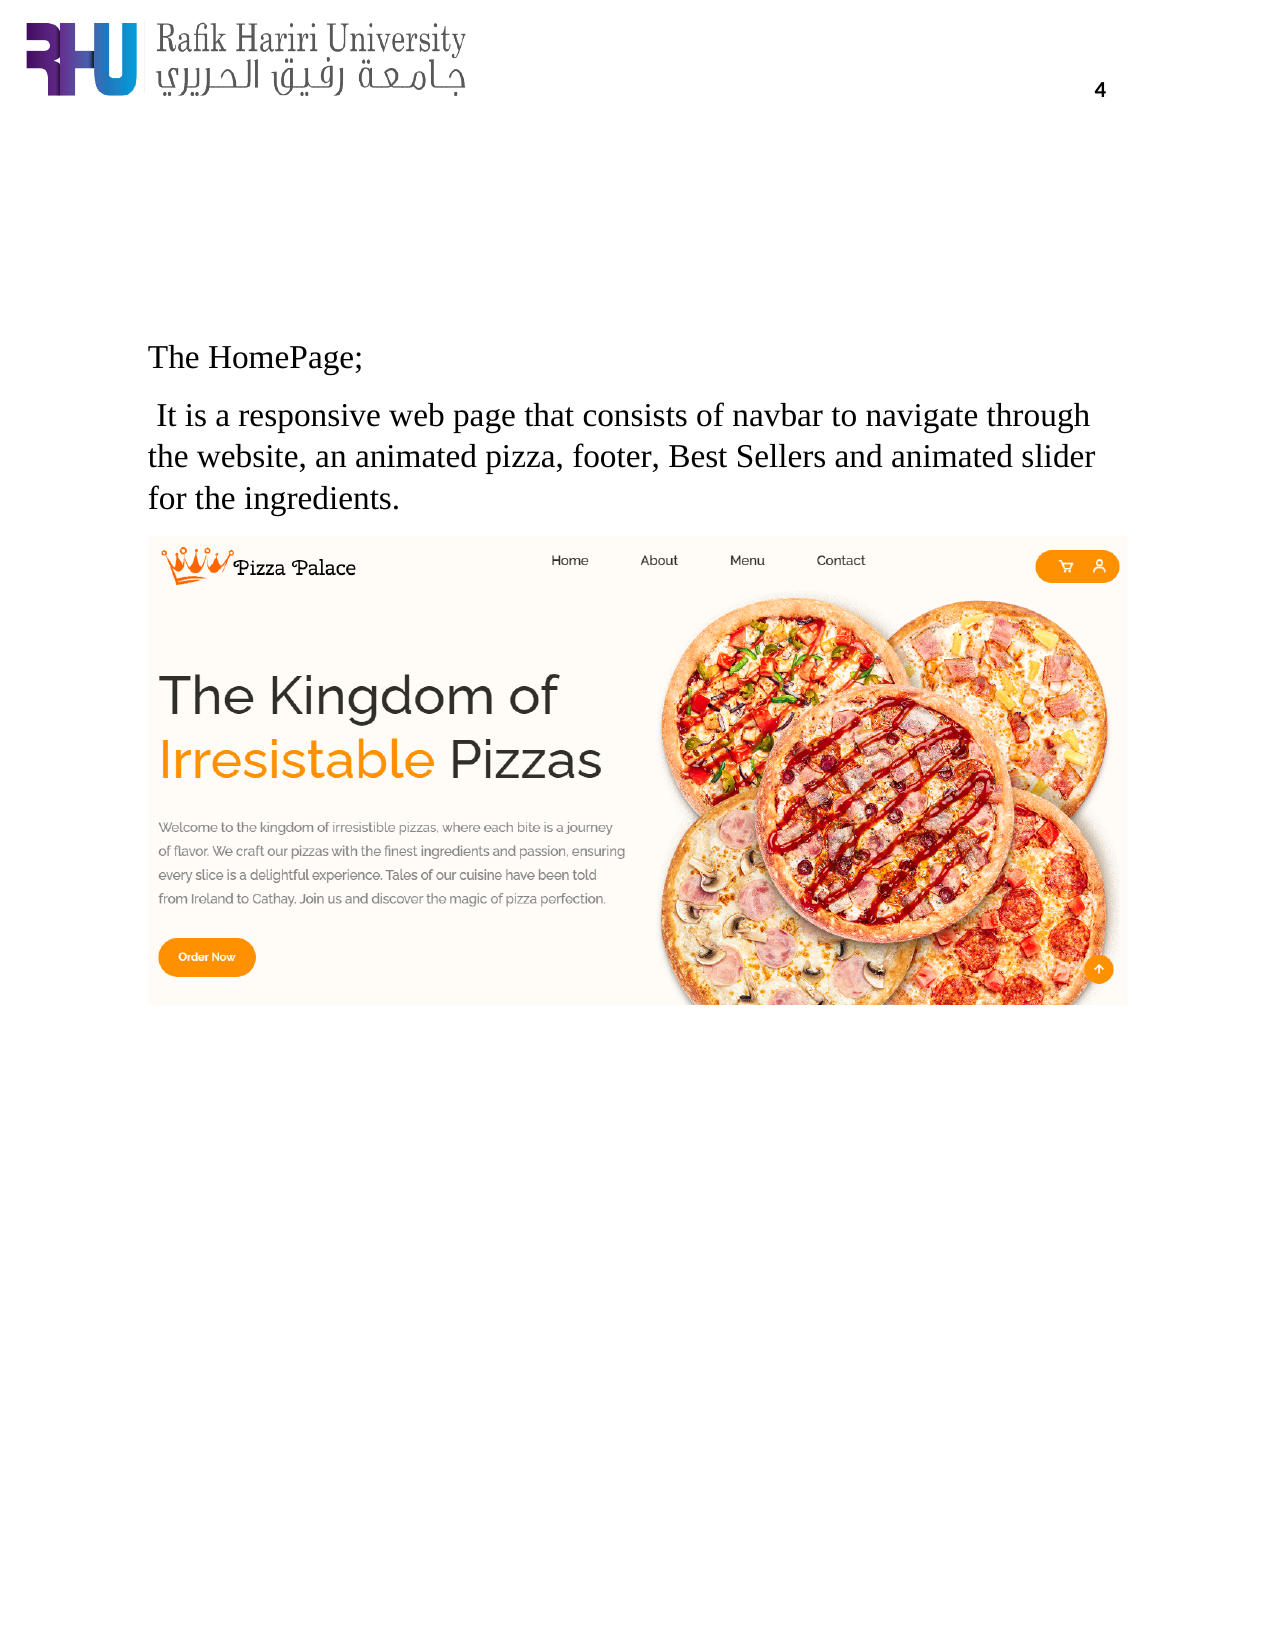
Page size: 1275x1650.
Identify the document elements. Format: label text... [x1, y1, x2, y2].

picture [26, 20, 466, 96]
text It is a responsive web page that consists of navbar to navigate through the website, an animated pizza, footer, Best Sellers and animated slider for the ingredients. [148, 395, 1127, 516]
picture [147, 536, 1128, 1005]
text The HomePage; [148, 337, 1127, 376]
